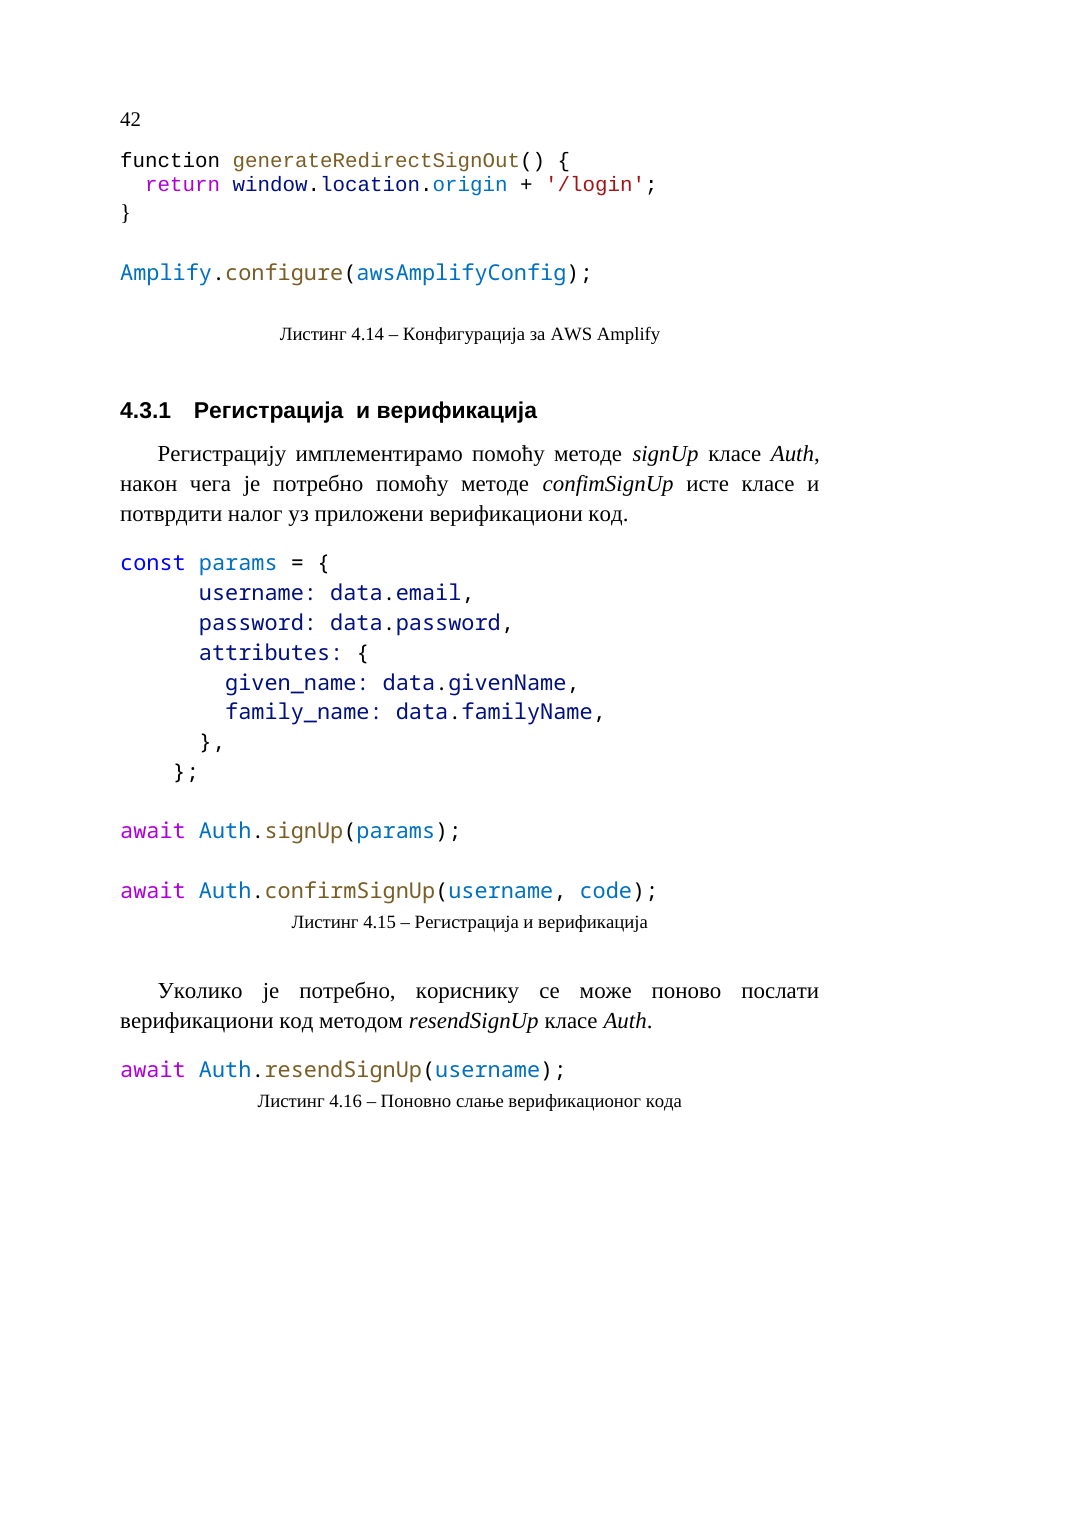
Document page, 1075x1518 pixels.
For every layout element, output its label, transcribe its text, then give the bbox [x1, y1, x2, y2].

text }; [120, 756, 820, 786]
text given_name: data.givenName, [120, 667, 820, 696]
text Листинг 4.15 – Регистрација и верификација [120, 911, 820, 933]
text }, [120, 726, 820, 756]
text const params = { [120, 547, 820, 577]
text await Auth.signUp(params); [120, 816, 820, 845]
subtitle Регистрација и верификација [120, 397, 820, 423]
text Amplify.configure(awsAmplifyConfig); [120, 257, 820, 287]
text Уколико је потребно, кориснику се може поново послати верификациони код методом resendSignUp класе Auth. [120, 977, 820, 1034]
text password: data.password, [120, 607, 820, 637]
text attributes: { [120, 637, 820, 667]
text Листинг 4.16 – Поновно слање верификационог кода [120, 1090, 820, 1112]
text return window.location.origin + '/login'; [120, 174, 820, 197]
text family_name: data.familyName, [120, 696, 820, 726]
text Регистрацију имплементирамо помоћу методе signUp класе Auth, након чега је потребно помоћу методе confimSignUp исте класе и потврдити налог уз приложени верификациони код. [120, 440, 820, 527]
text } [120, 197, 820, 227]
text username: data.email, [120, 577, 820, 607]
text Листинг 4.14 – Конфигурација за AWS Amplify [120, 323, 820, 344]
text function generateRedirectSignOut() { [120, 150, 820, 174]
text await Auth.confirmSignUp(username, code); [120, 875, 820, 905]
text await Auth.resendSignUp(username); [120, 1054, 820, 1084]
